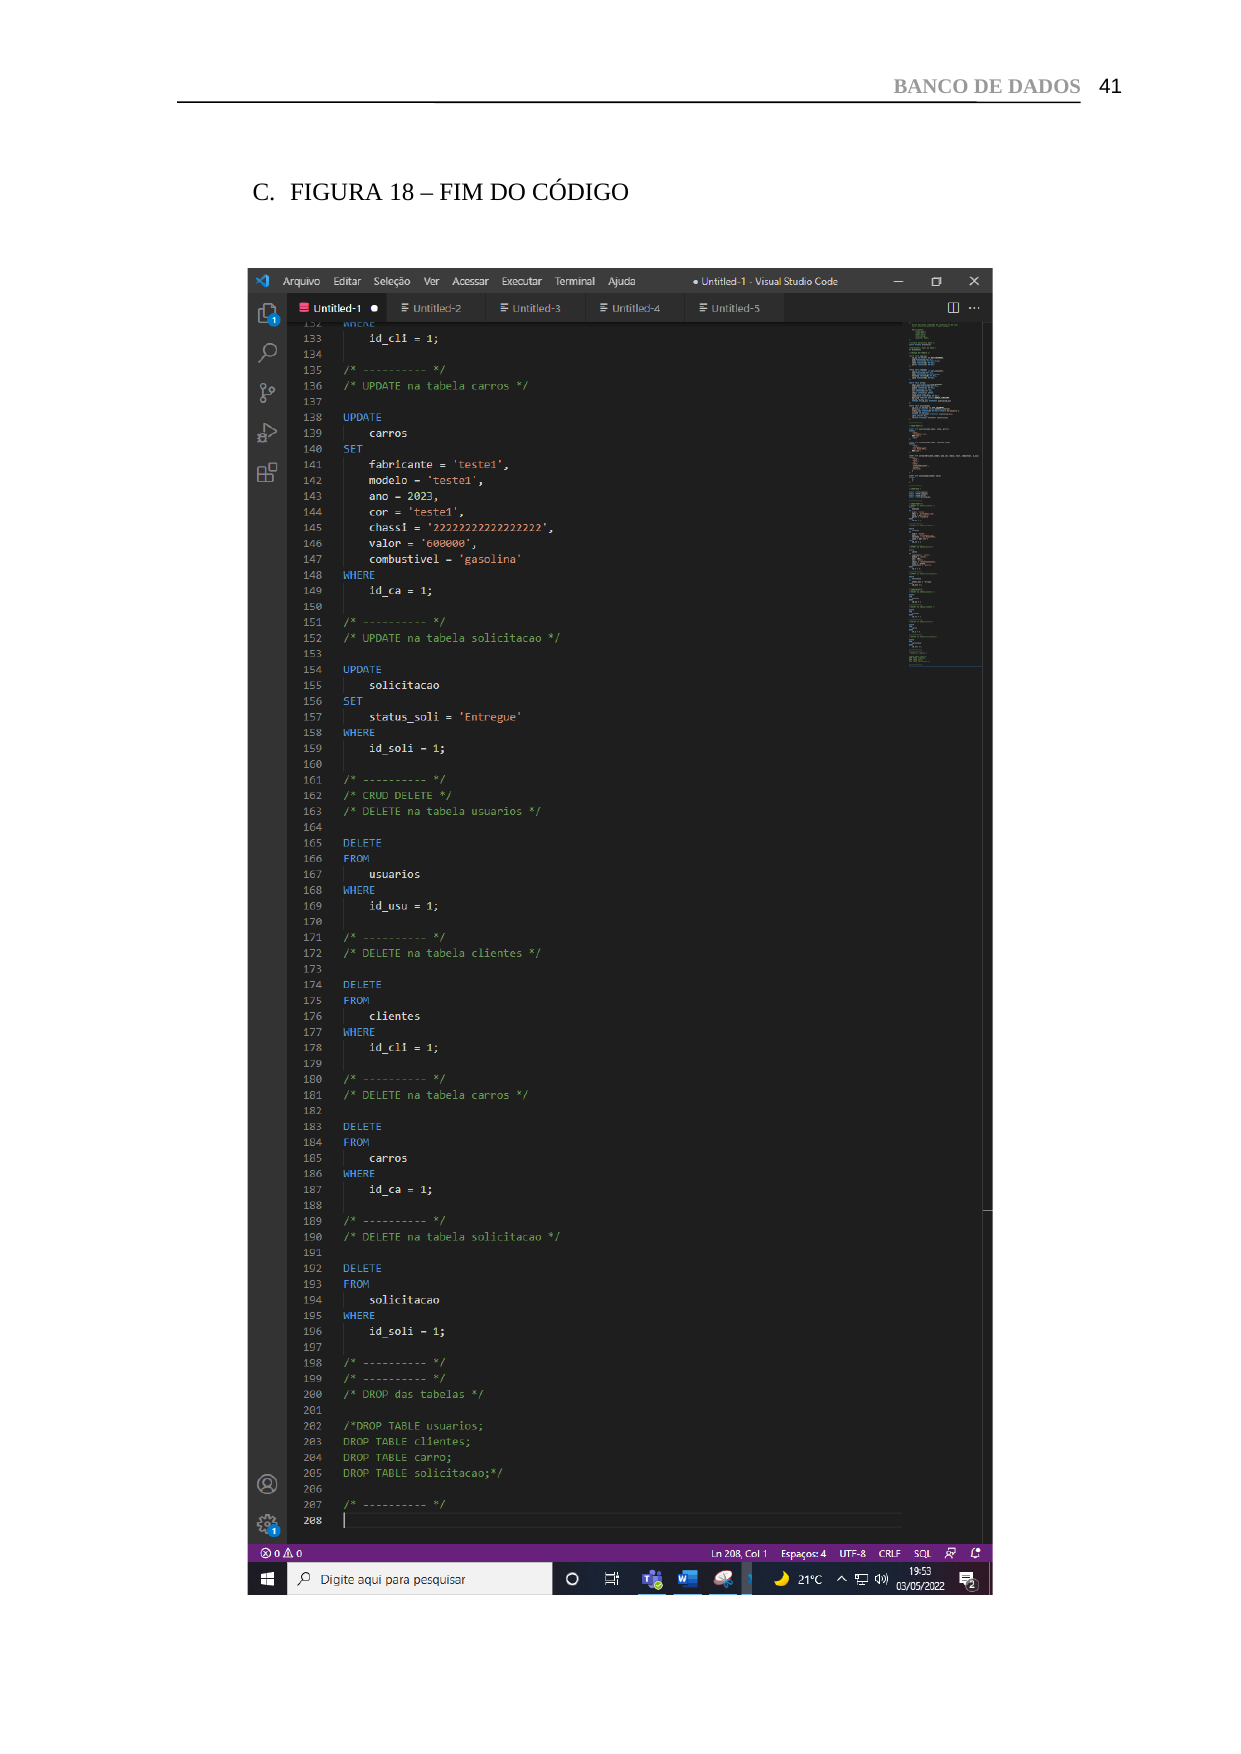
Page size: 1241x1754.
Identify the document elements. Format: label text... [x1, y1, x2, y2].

list FIGURA 18 – FIM DO CÓDIGO [252, 177, 1122, 206]
picture [247, 268, 993, 1595]
